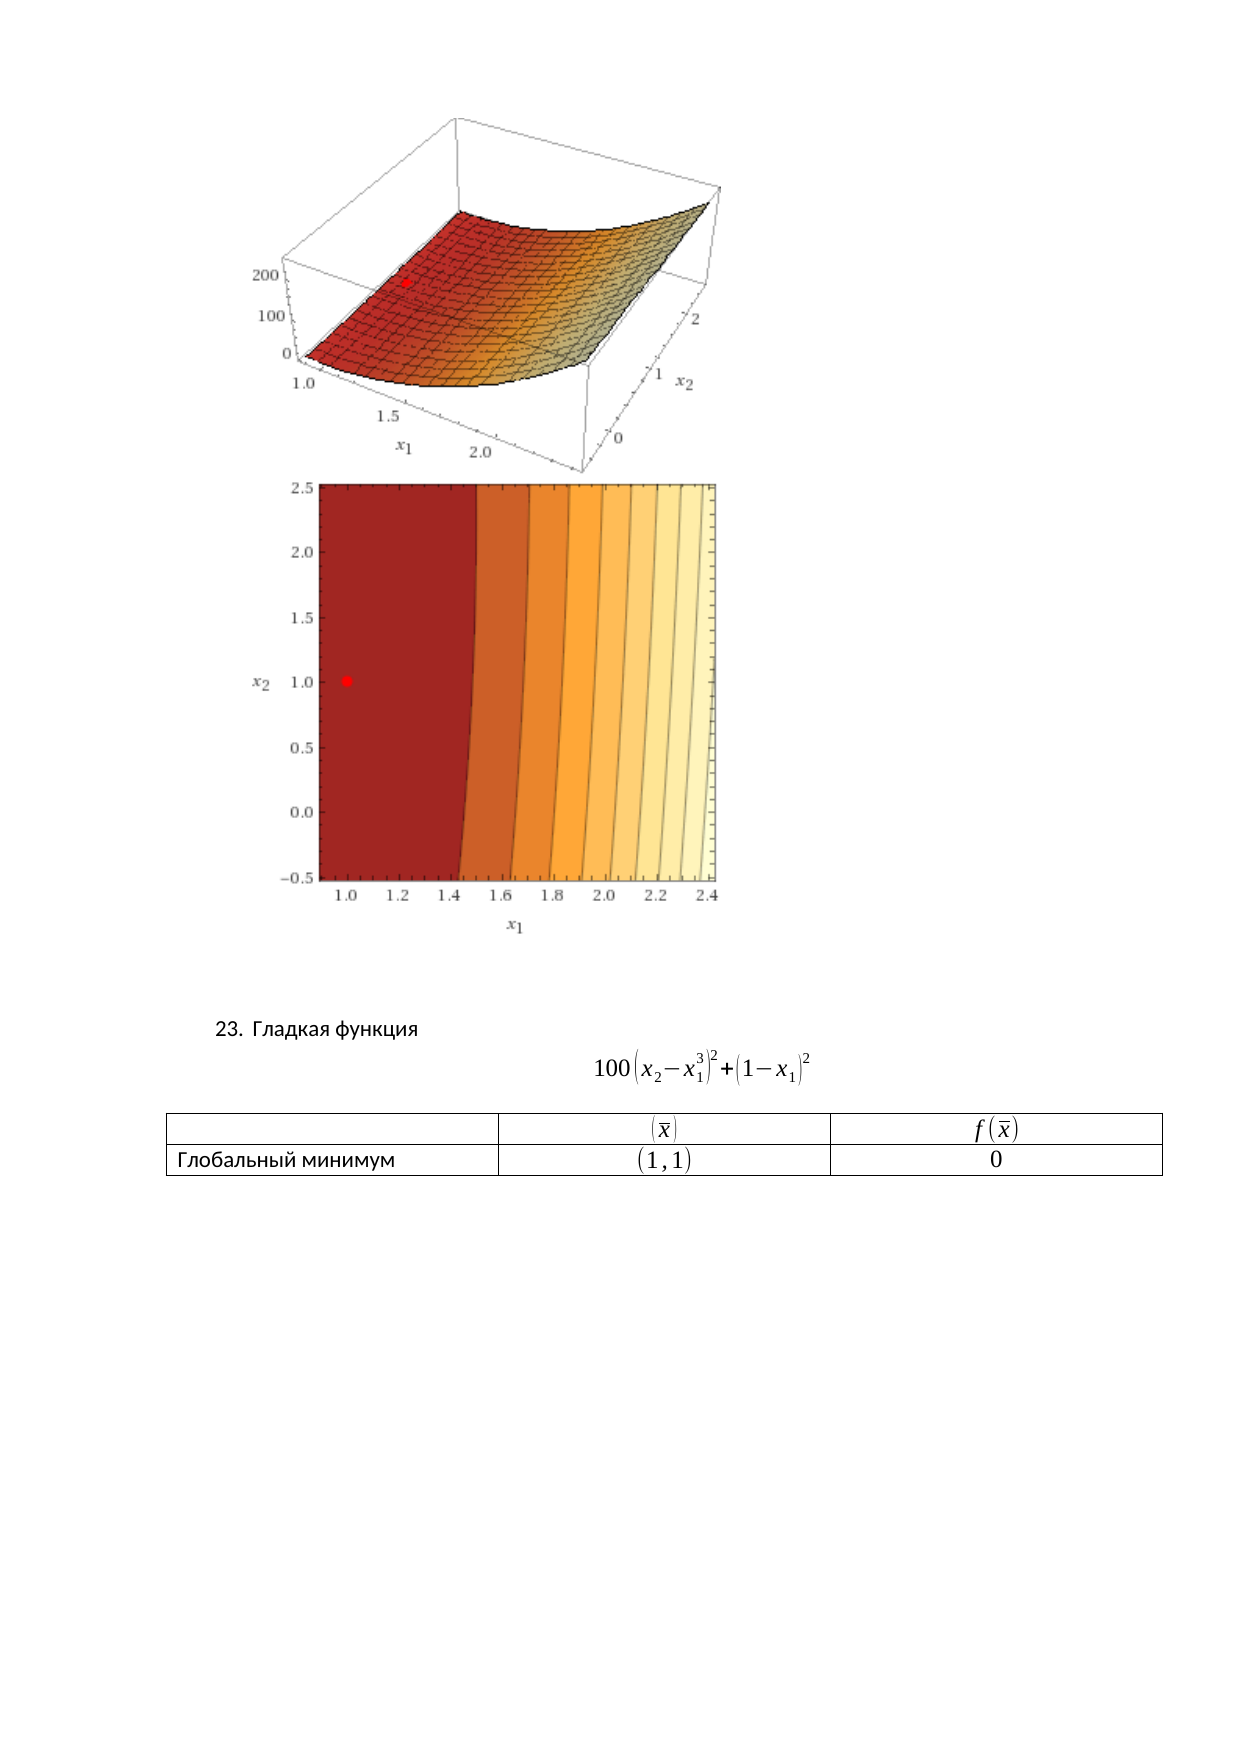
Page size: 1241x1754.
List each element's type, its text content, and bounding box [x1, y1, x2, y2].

table_header [167, 1114, 498, 1144]
table_cell [831, 1145, 1162, 1175]
picture [252, 118, 721, 475]
list Гладкая функция [215, 1014, 1152, 1042]
table_header [831, 1114, 1162, 1144]
table_cell Глобальный минимум [167, 1145, 498, 1175]
picture [252, 478, 721, 937]
table_cell [499, 1145, 830, 1175]
table_header [499, 1114, 830, 1144]
